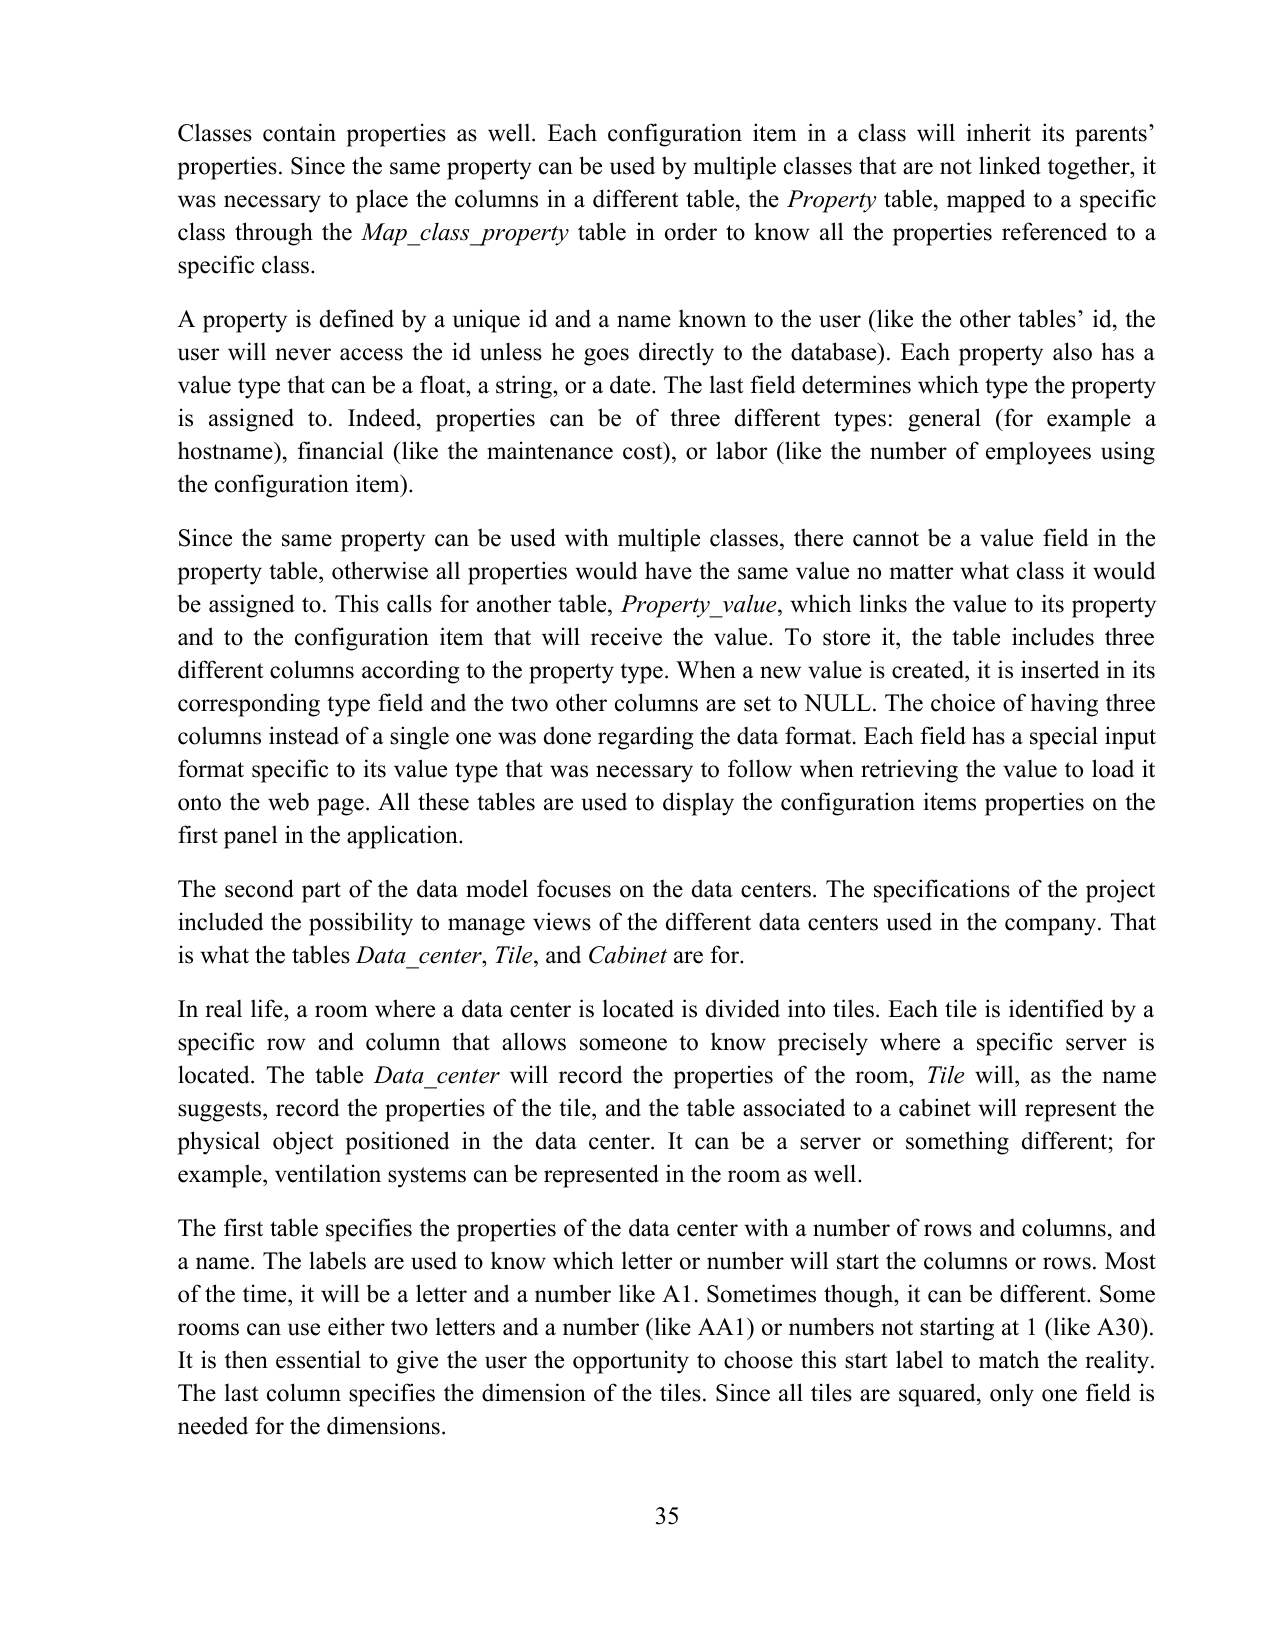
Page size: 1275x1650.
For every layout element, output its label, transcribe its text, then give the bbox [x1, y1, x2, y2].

text Since the same property can be used with multiple classes, there cannot be a value field in the property table, otherwise all properties would have the same value no matter what class it would be assigned to. This calls for another table, Property_value, which links the value to its property and to the configuration item that will receive the value. To store it, the table includes three different columns according to the property type. When a new value is created, it is inserted in its corresponding type field and the two other columns are set to NULL. The choice of having three columns instead of a single one was done regarding the data format. Each field has a special input format specific to its value type that was necessary to follow when retrieving the value to load it onto the web page. All these tables are used to display the configuration items properties on the first panel in the application. [177, 523, 1157, 849]
text A property is defined by a unique id and a name known to the user (like the other tables’ id, the user will never access the id unless he goes directly to the database). Each property also has a value type that can be a float, a string, or a date. The last field determines which type the property is assigned to. Indeed, properties can be of three different types: general (for example a hostname), financial (like the maintenance cost), or labor (like the number of employees using the configuration item). [177, 304, 1157, 498]
text The second part of the data model focuses on the data centers. The specifications of the project included the possibility to manage views of the different data centers used in the company. That is what the tables Data_center, Tile, and Cabinet are for. [177, 874, 1157, 969]
text Classes contain properties as well. Each configuration item in a class will inherit its parents’ properties. Since the same property can be used by multiple classes that are not linked together, it was necessary to place the columns in a different table, the Property table, mapped to a specific class through the Map_class_property table in order to know all the properties referenced to a specific class. [177, 118, 1157, 279]
text In real life, a room where a data center is located is divided into tiles. Each tile is identified by a specific row and column that allows someone to know precisely where a specific server is located. The table Data_center will record the properties of the room, Tile will, as the name suggests, record the properties of the tile, and the table associated to a cabinet will represent the physical object positioned in the data center. It can be a server or something different; for example, ventilation systems can be represented in the room as well. [177, 994, 1157, 1188]
text The first table specifies the properties of the data center with a number of rows and columns, and a name. The labels are used to know which letter or number will start the columns or rows. Most of the time, it will be a letter and a number like A1. Sometimes though, it can be different. Some rooms can use either two letters and a number (like AA1) or numbers not starting at 1 (like A30). It is then essential to give the user the opportunity to choose this start label to match the reality. The last column specifies the dimension of the tiles. Since all tiles are squared, only one field is needed for the dimensions. [177, 1213, 1157, 1440]
